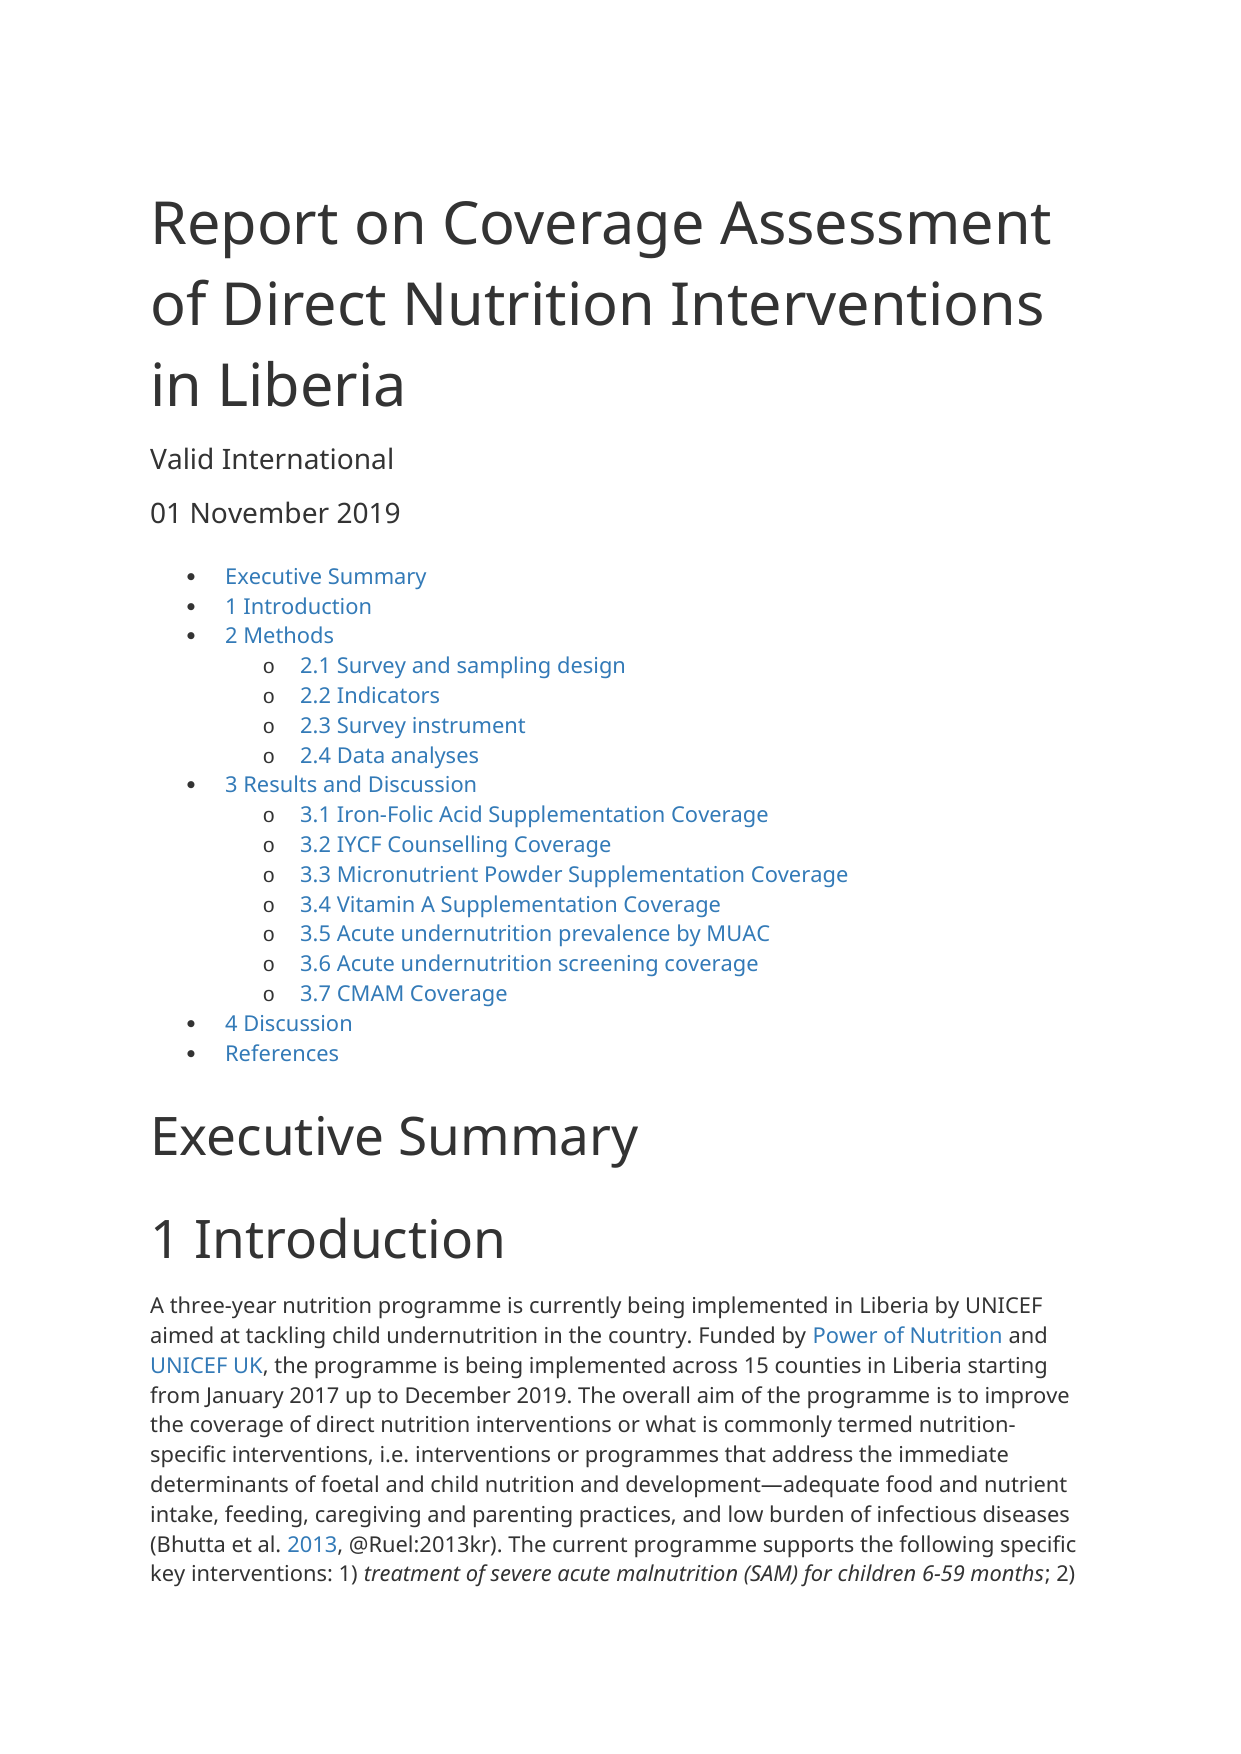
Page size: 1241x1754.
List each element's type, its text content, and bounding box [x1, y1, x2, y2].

list 3.5 Acute undernutrition prevalence by MUAC [262, 918, 1090, 948]
list References [187, 1037, 1090, 1067]
list 1 Introduction [187, 591, 1090, 620]
subtitle Report on Coverage Assessment of Direct Nutrition Interventions in Liberia [150, 181, 1090, 424]
list 3.3 Micronutrient Powder Supplementation Coverage [262, 859, 1090, 888]
list 3.4 Vitamin A Supplementation Coverage [262, 888, 1090, 918]
list 4 Discussion [187, 1008, 1090, 1037]
list Executive Summary [187, 561, 1090, 591]
list 3 Results and Discussion [187, 769, 1090, 799]
list 3.6 Acute undernutrition screening coverage [262, 948, 1090, 978]
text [150, 1290, 1090, 1588]
list 3.1 Iron-Folic Acid Supplementation Coverage [262, 799, 1090, 829]
subtitle Valid International [150, 439, 1090, 478]
list 2.4 Data analyses [262, 739, 1090, 769]
list 3.7 CMAM Coverage [262, 978, 1090, 1008]
list 2.3 Survey instrument [262, 710, 1090, 739]
subtitle 1 Introduction [150, 1202, 1090, 1274]
list 2 Methods [187, 620, 1090, 650]
list 3.2 IYCF Counselling Coverage [262, 829, 1090, 859]
list 2.2 Indicators [262, 680, 1090, 710]
subtitle Executive Summary [150, 1098, 1090, 1171]
subtitle 01 November 2019 [150, 493, 1090, 532]
list 2.1 Survey and sampling design [262, 650, 1090, 680]
